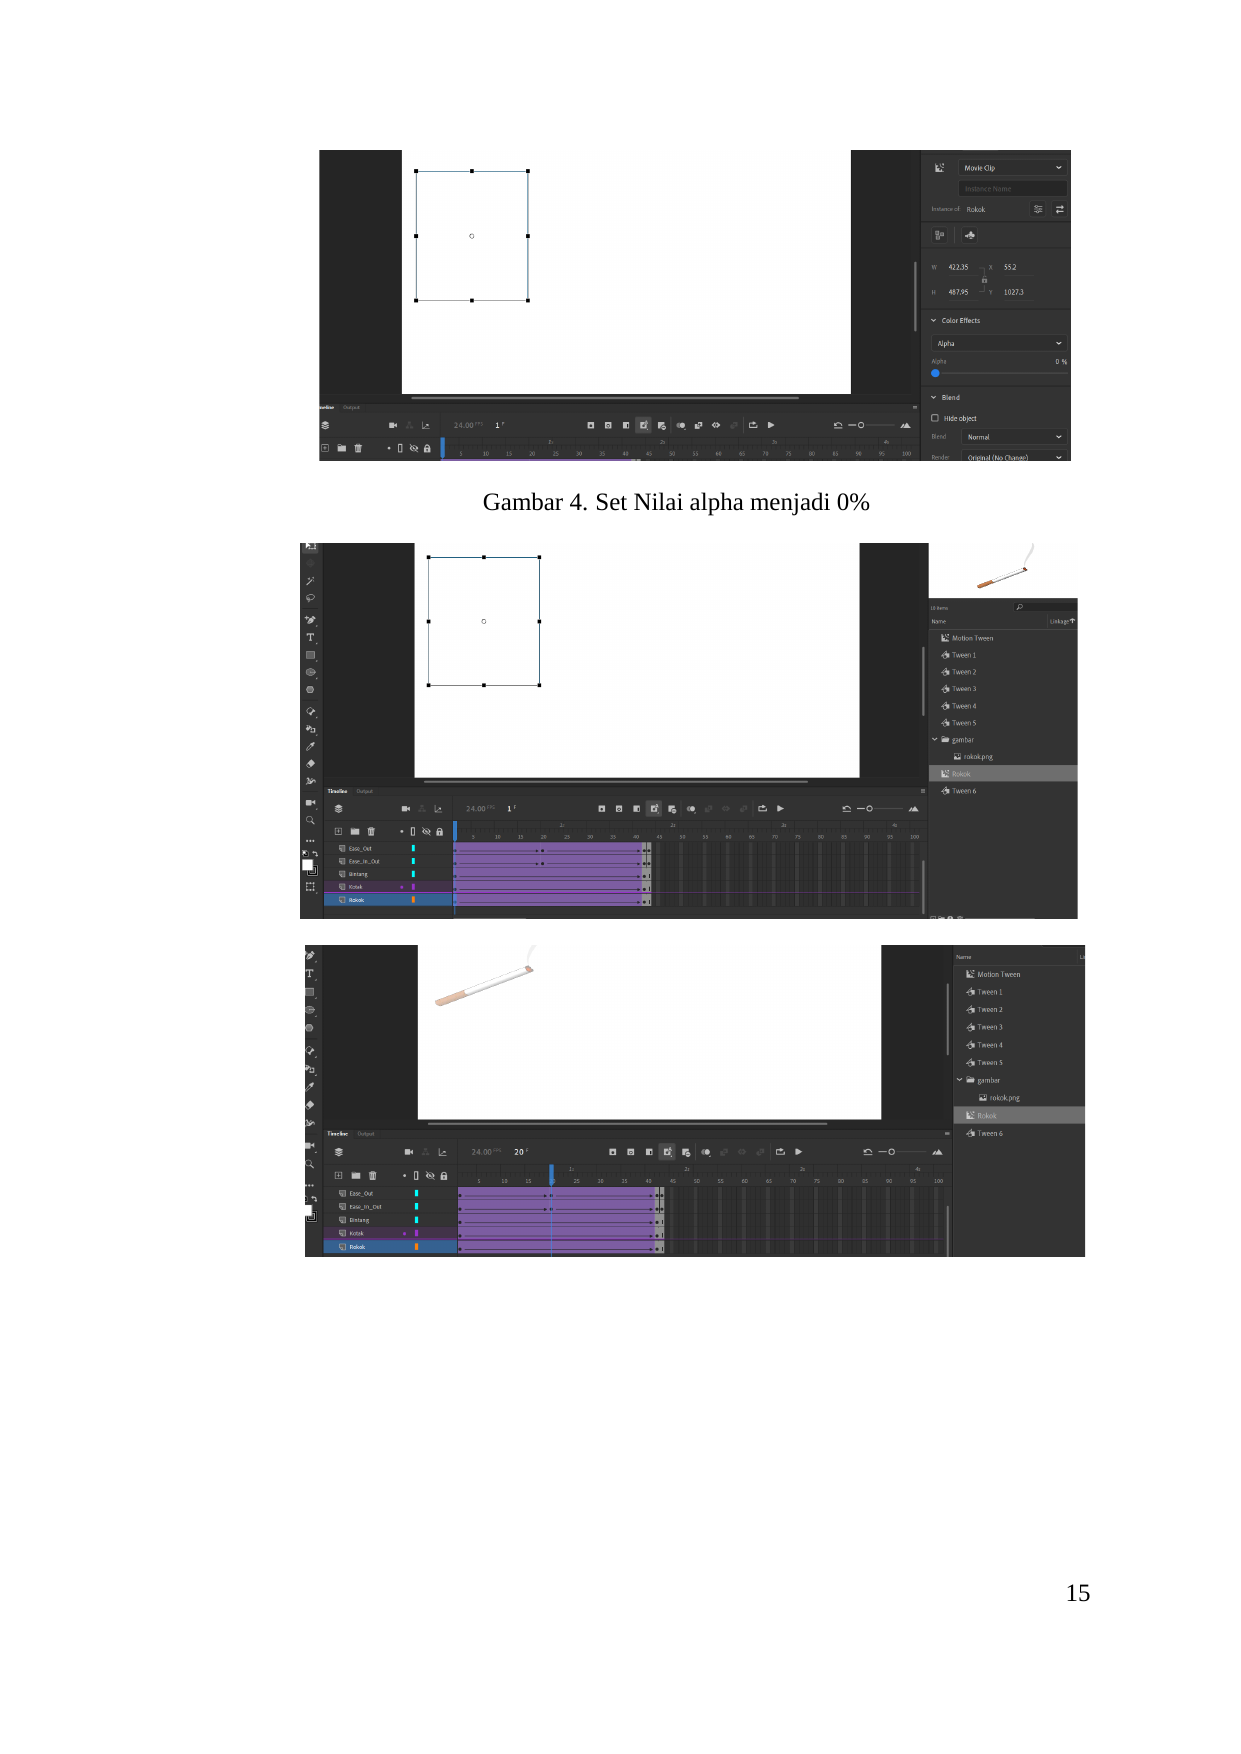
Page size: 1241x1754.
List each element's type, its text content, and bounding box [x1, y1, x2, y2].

picture [305, 945, 1086, 1257]
list Set Nilai alpha menjadi 0% [262, 487, 1090, 516]
picture [300, 543, 1078, 919]
picture [319, 150, 1071, 461]
